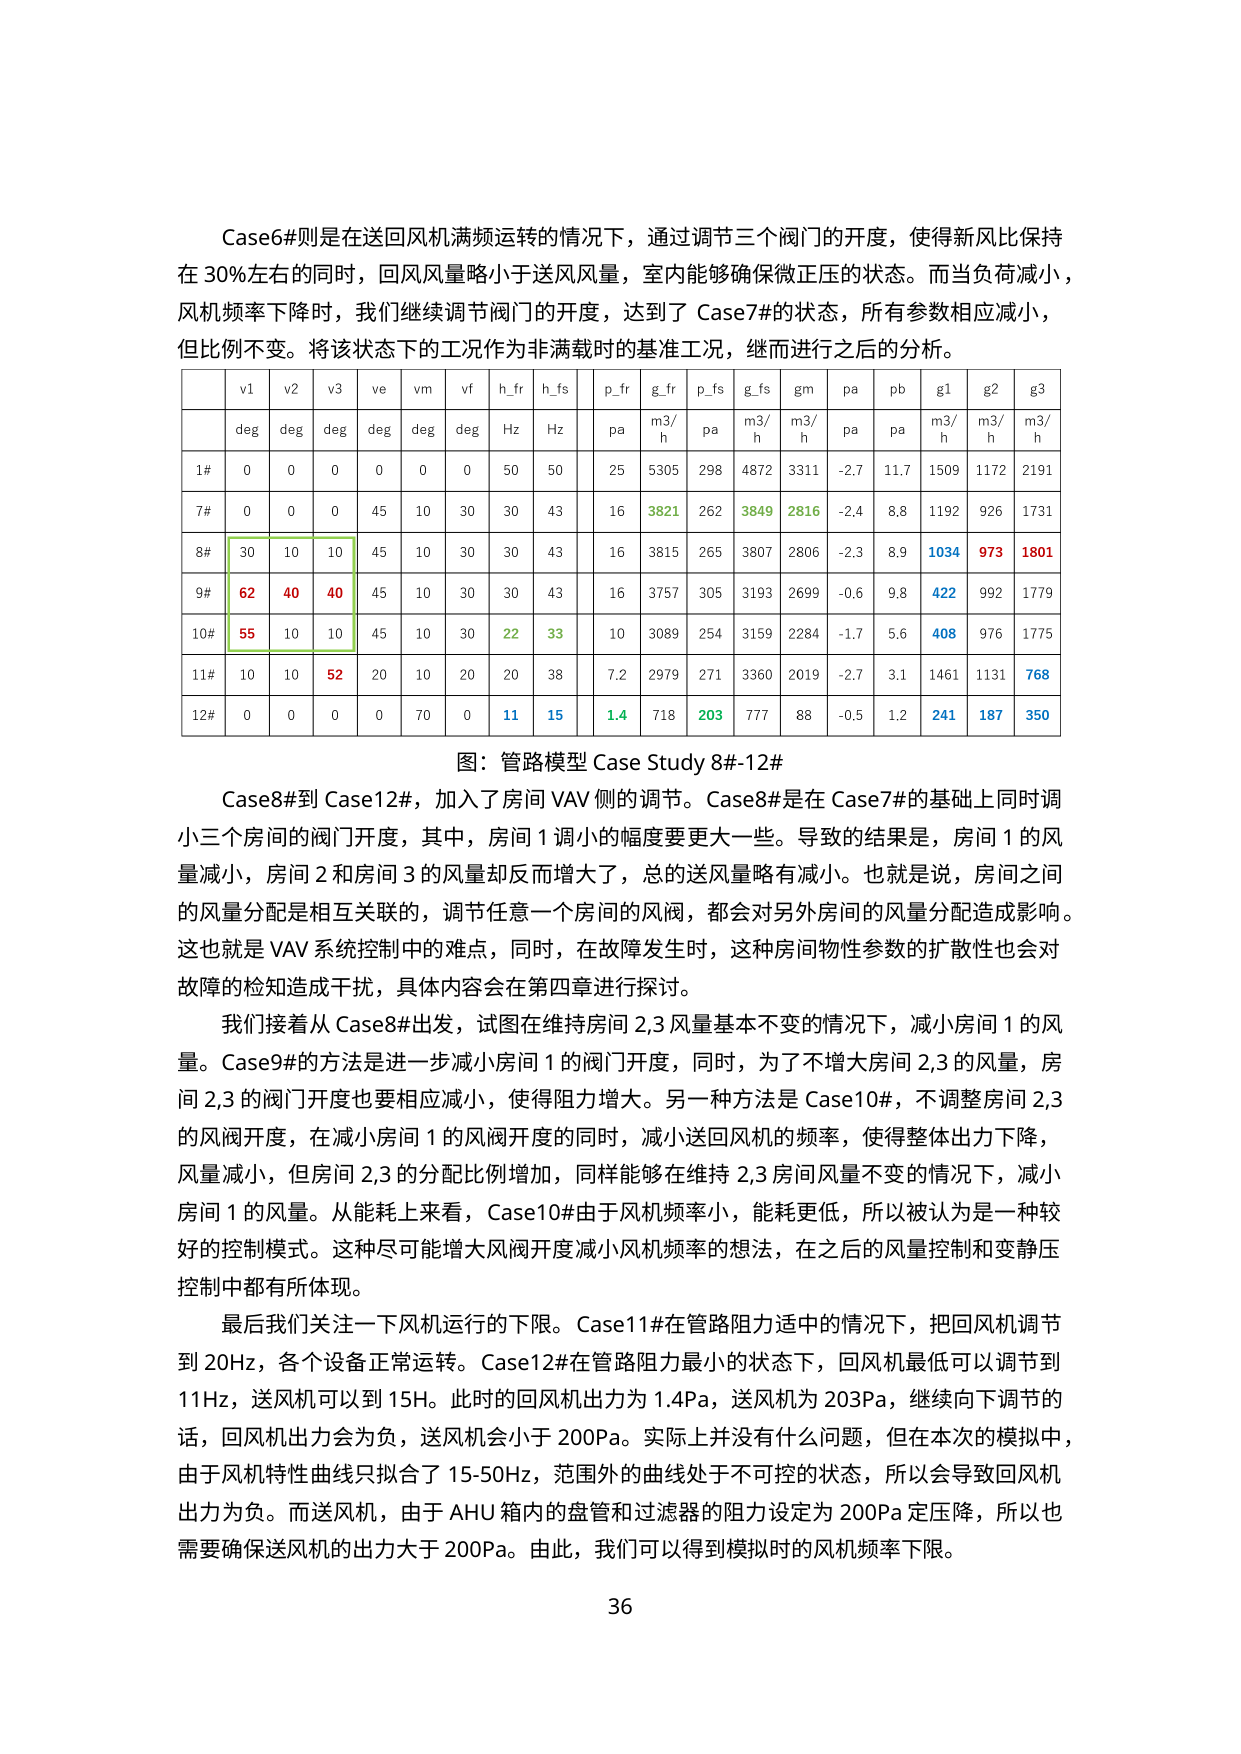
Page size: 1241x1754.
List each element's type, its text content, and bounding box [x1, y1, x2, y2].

text 图：管路模型Case Study 8#-12# [177, 742, 1063, 779]
text Case8#到Case12#，加入了房间VAV侧的调节。Case8#是在Case7#的基础上同时调小三个房间的阀门开度，其中，房间1调小的幅度要更大一些。导致的结果是，房间1的风量减小，房间2和房间3的风量却反而增大了，总的送风量略有减小。也就是说，房间之间的风量分配是相互关联的，调节任意一个房间的风阀，都会对另外房间的风量分配造成影响。这也就是VAV系统控制中的难点，同时，在故障发生时，这种房间物性参数的扩散性也会对故障的检知造成干扰，具体内容会在第四章进行探讨。 [177, 779, 1063, 1004]
text 我们接着从Case8#出发，试图在维持房间2,3风量基本不变的情况下，减小房间1的风量。Case9#的方法是进一步减小房间1的阀门开度，同时，为了不增大房间2,3的风量，房间2,3的阀门开度也要相应减小，使得阻力增大。另一种方法是Case10#，不调整房间2,3的风阀开度，在减小房间1的风阀开度的同时，减小送回风机的频率，使得整体出力下降，风量减小，但房间2,3的分配比例增加，同样能够在维持2,3房间风量不变的情况下，减小房间1的风量。从能耗上来看，Case10#由于风机频率小，能耗更低，所以被认为是一种较好的控制模式。这种尽可能增大风阀开度减小风机频率的想法，在之后的风量控制和变静压控制中都有所体现。 [177, 1004, 1063, 1304]
picture [177, 366, 1063, 741]
text 最后我们关注一下风机运行的下限。Case11#在管路阻力适中的情况下，把回风机调节到20Hz，各个设备正常运转。Case12#在管路阻力最小的状态下，回风机最低可以调节到11Hz，送风机可以到15H。此时的回风机出力为1.4Pa，送风机为203Pa，继续向下调节的话，回风机出力会为负，送风机会小于200Pa。实际上并没有什么问题，但在本次的模拟中，由于风机特性曲线只拟合了15-50Hz，范围外的曲线处于不可控的状态，所以会导致回风机出力为负。而送风机，由于AHU箱内的盘管和过滤器的阻力设定为200Pa定压降，所以也需要确保送风机的出力大于200Pa。由此，我们可以得到模拟时的风机频率下限。 [177, 1304, 1063, 1567]
text Case6#则是在送回风机满频运转的情况下，通过调节三个阀门的开度，使得新风比保持在30%左右的同时，回风风量略小于送风风量，室内能够确保微正压的状态。而当负荷减小，风机频率下降时，我们继续调节阀门的开度，达到了Case7#的状态，所有参数相应减小，但比例不变。将该状态下的工况作为非满载时的基准工况，继而进行之后的分析。 [177, 217, 1063, 366]
